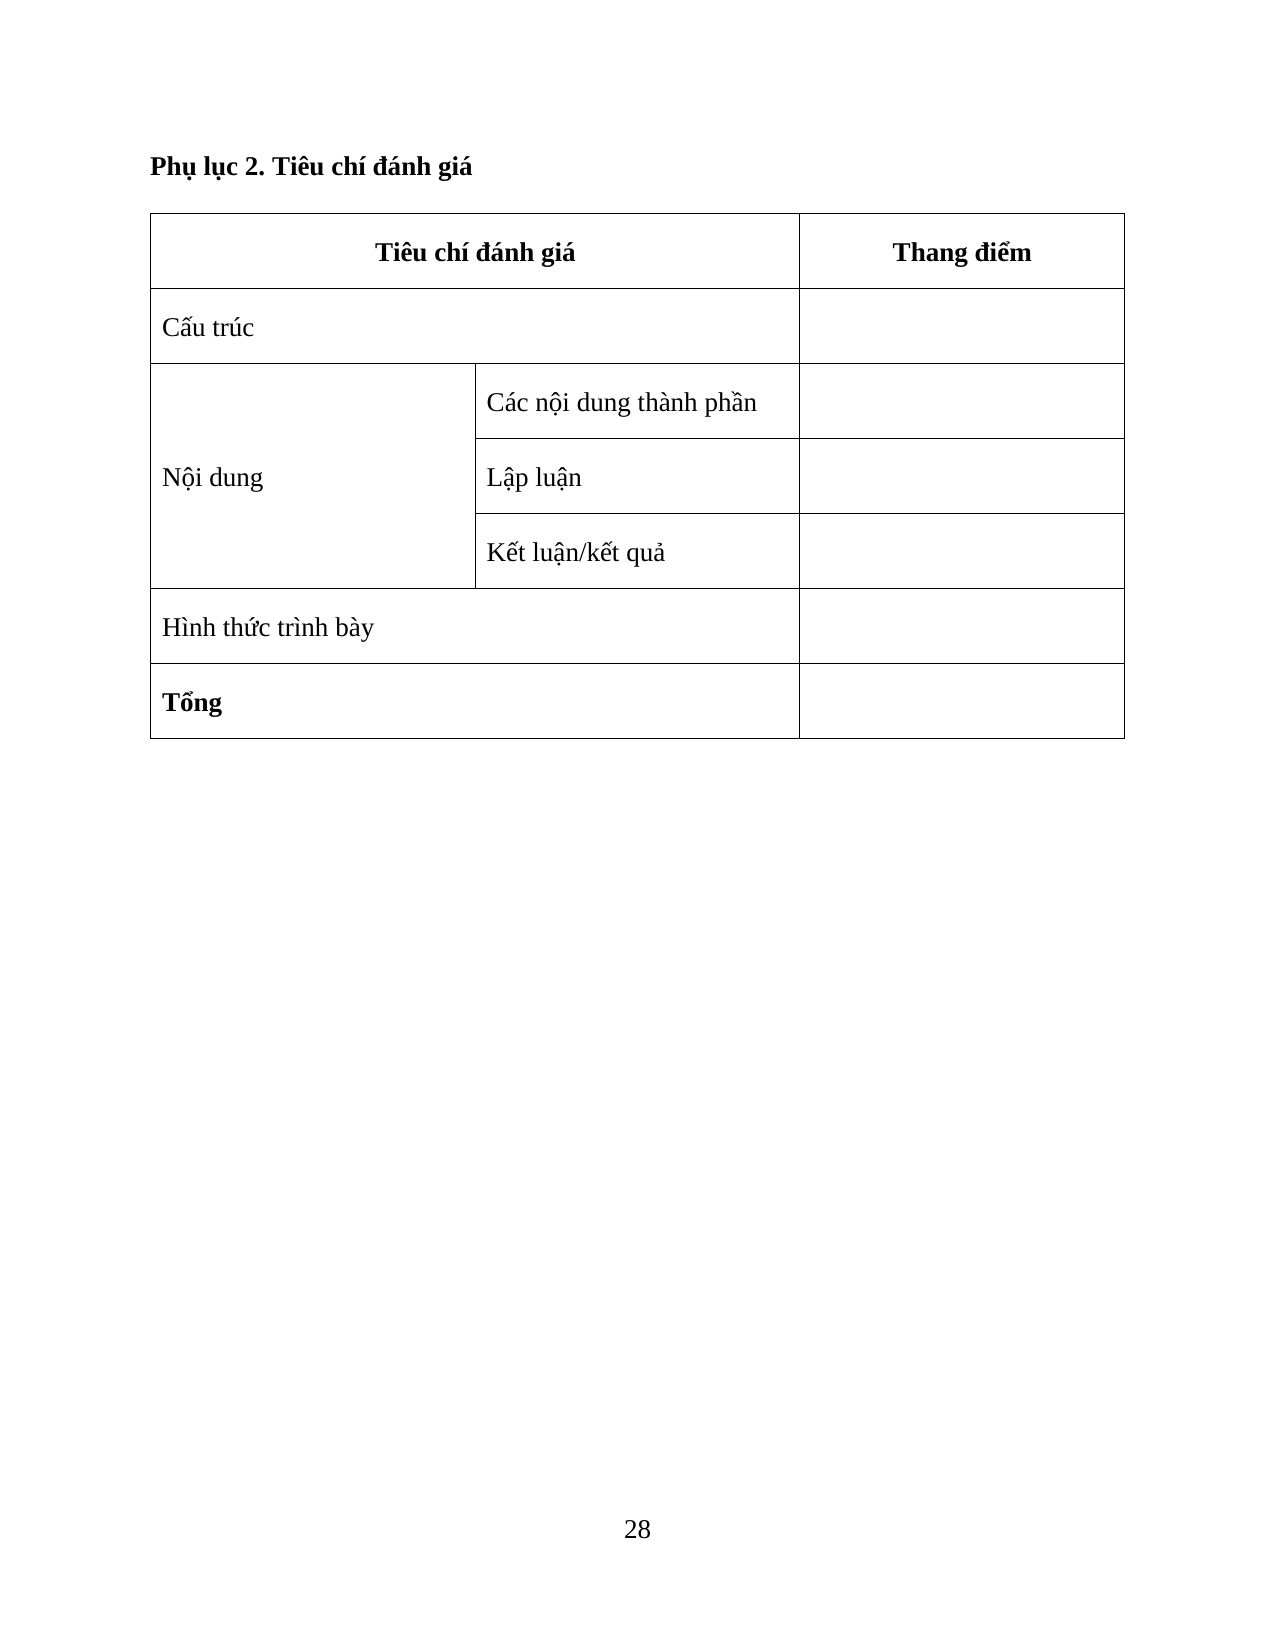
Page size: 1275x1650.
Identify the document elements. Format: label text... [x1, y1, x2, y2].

table_cell Cấu trúc [151, 289, 799, 363]
table_cell Lập luận [476, 439, 799, 513]
table_cell Tổng [151, 664, 799, 738]
table_cell [800, 439, 1124, 513]
table_header Tiêu chí đánh giá [151, 214, 799, 288]
table_cell Hình thức trình bày [151, 589, 799, 663]
table_cell [800, 589, 1124, 663]
text Phụ lục 2. Tiêu chí đánh giá [150, 150, 1125, 181]
table_cell Các nội dung thành phần [476, 364, 799, 438]
table_cell Kết luận/kết quả [476, 514, 799, 588]
table_cell [800, 289, 1124, 363]
table_cell [800, 364, 1124, 438]
table_cell [800, 664, 1124, 738]
table_header Thang điểm [800, 214, 1124, 288]
table_cell [800, 514, 1124, 588]
table_cell Nội dung [151, 364, 475, 588]
